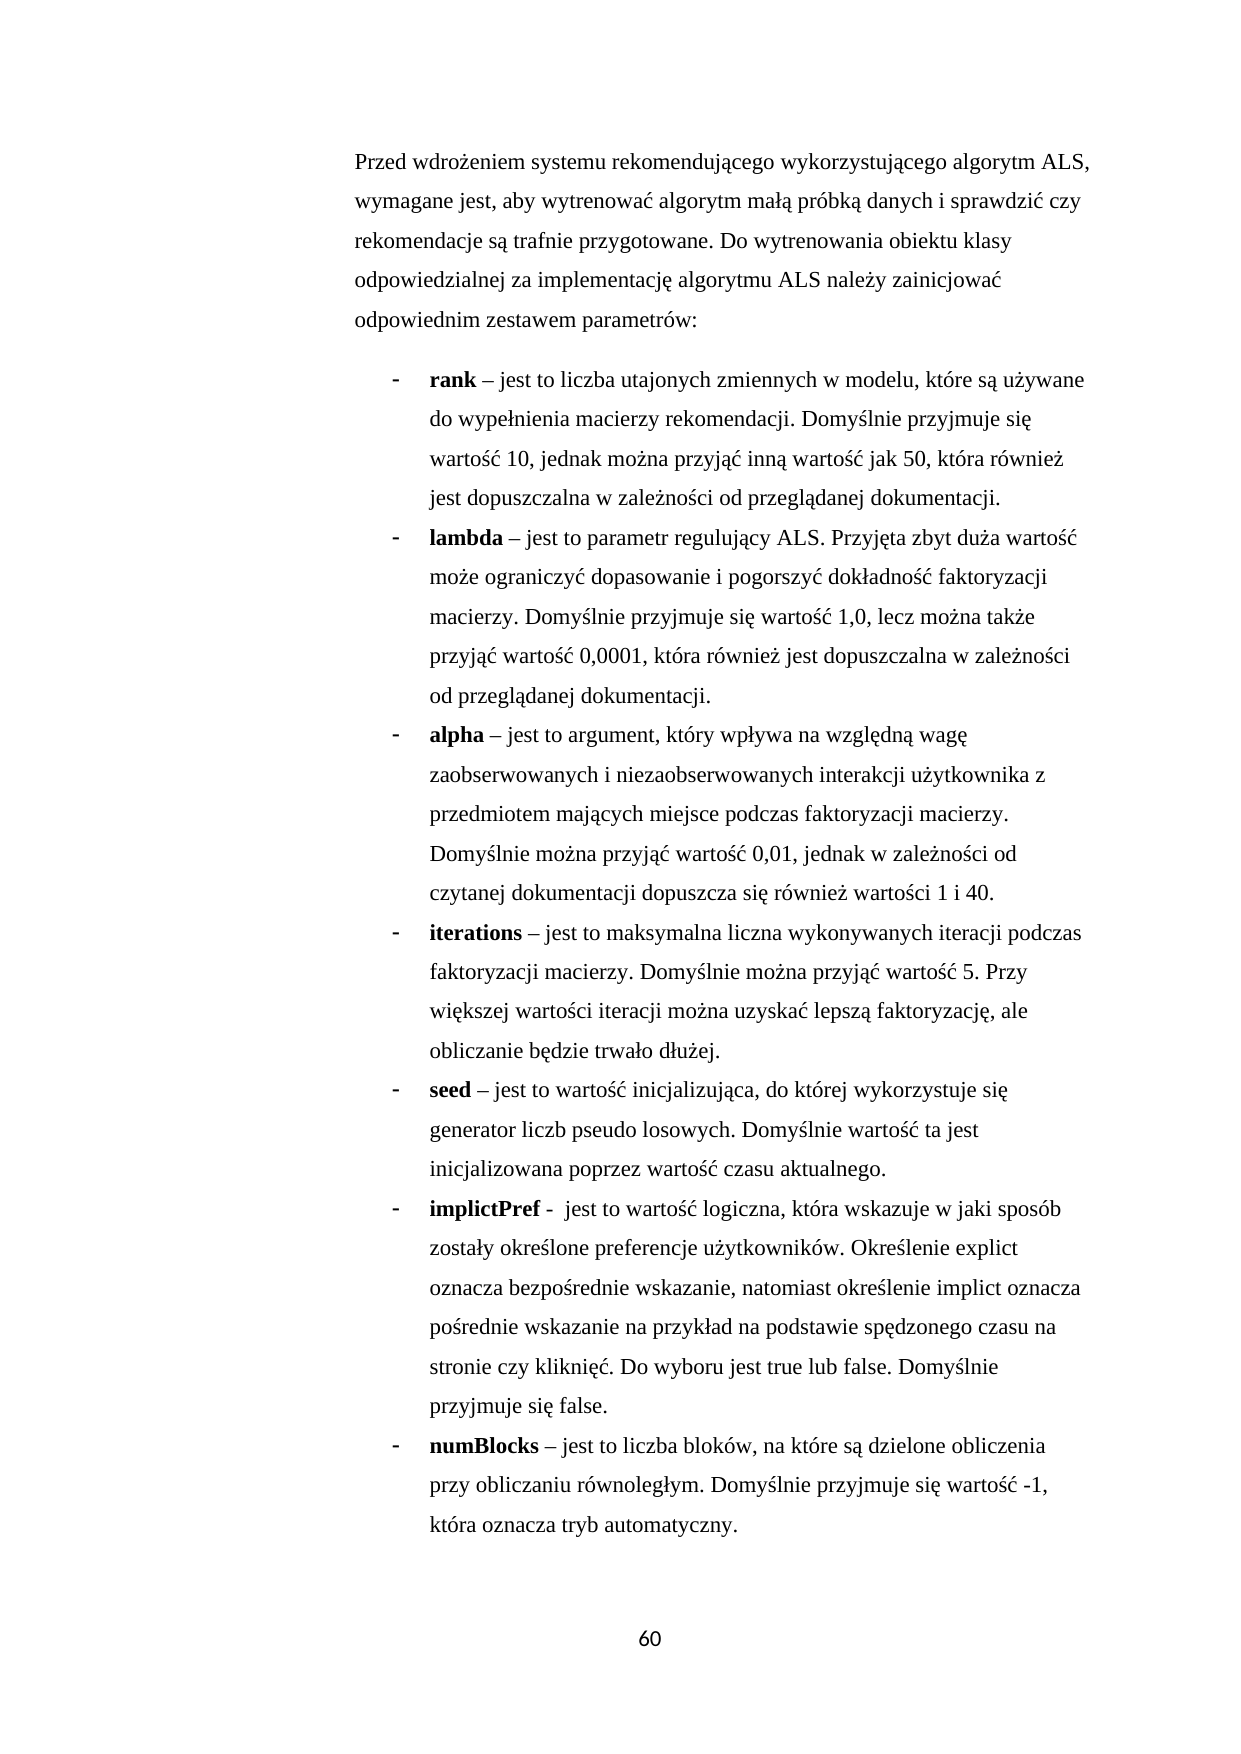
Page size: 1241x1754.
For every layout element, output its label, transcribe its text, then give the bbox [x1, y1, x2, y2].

list lambda – jest to parametr regulujący ALS. Przyjęta zbyt duża wartość może ograniczyć dopasowanie i pogorszyć dokładność faktoryzacji macierzy. Domyślnie przyjmuje się wartość 1,0, lecz można także przyjąć wartość 0,0001, która również jest dopuszczalna w zależności od przeglądanej dokumentacji. [392, 524, 1092, 708]
list iterations – jest to maksymalna liczna wykonywanych iteracji podczas faktoryzacji macierzy. Domyślnie można przyjąć wartość 5. Przy większej wartości iteracji można uzyskać lepszą faktoryzację, ale obliczanie będzie trwało dłużej. [392, 919, 1092, 1063]
list alpha – jest to argument, który wpływa na względną wagę zaobserwowanych i niezaobserwowanych interakcji użytkownika z przedmiotem mających miejsce podczas faktoryzacji macierzy. Domyślnie można przyjąć wartość 0,01, jednak w zależności od czytanej dokumentacji dopuszcza się również wartości 1 i 40. [392, 721, 1092, 906]
list numBlocks – jest to liczba bloków, na które są dzielone obliczenia przy obliczaniu równoległym. Domyślnie przyjmuje się wartość -1, która oznacza tryb automatyczny. [392, 1432, 1092, 1537]
list seed – jest to wartość inicjalizująca, do której wykorzystuje się generator liczb pseudo losowych. Domyślnie wartość ta jest inicjalizowana poprzez wartość czasu aktualnego. [392, 1077, 1092, 1182]
text Przed wdrożeniem systemu rekomendującego wykorzystującego algorytm ALS, wymagane jest, aby wytrenować algorytm małą próbką danych i sprawdzić czy rekomendacje są trafnie przygotowane. Do wytrenowania obiektu klasy odpowiedzialnej za implementację algorytmu ALS należy zainicjować odpowiednim zestawem parametrów: [354, 148, 1092, 332]
list rank – jest to liczba utajonych zmiennych w modelu, które są używane do wypełnienia macierzy rekomendacji. Domyślnie przyjmuje się wartość 10, jednak można przyjąć inną wartość jak 50, która również jest dopuszczalna w zależności od przeglądanej dokumentacji. [392, 366, 1092, 511]
list implictPref - jest to wartość logiczna, która wskazuje w jaki sposób zostały określone preferencje użytkowników. Określenie explict oznacza bezpośrednie wskazanie, natomiast określenie implict oznacza pośrednie wskazanie na przykład na podstawie spędzonego czasu na stronie czy kliknięć. Do wyboru jest true lub false. Domyślnie przyjmuje się false. [392, 1195, 1092, 1419]
